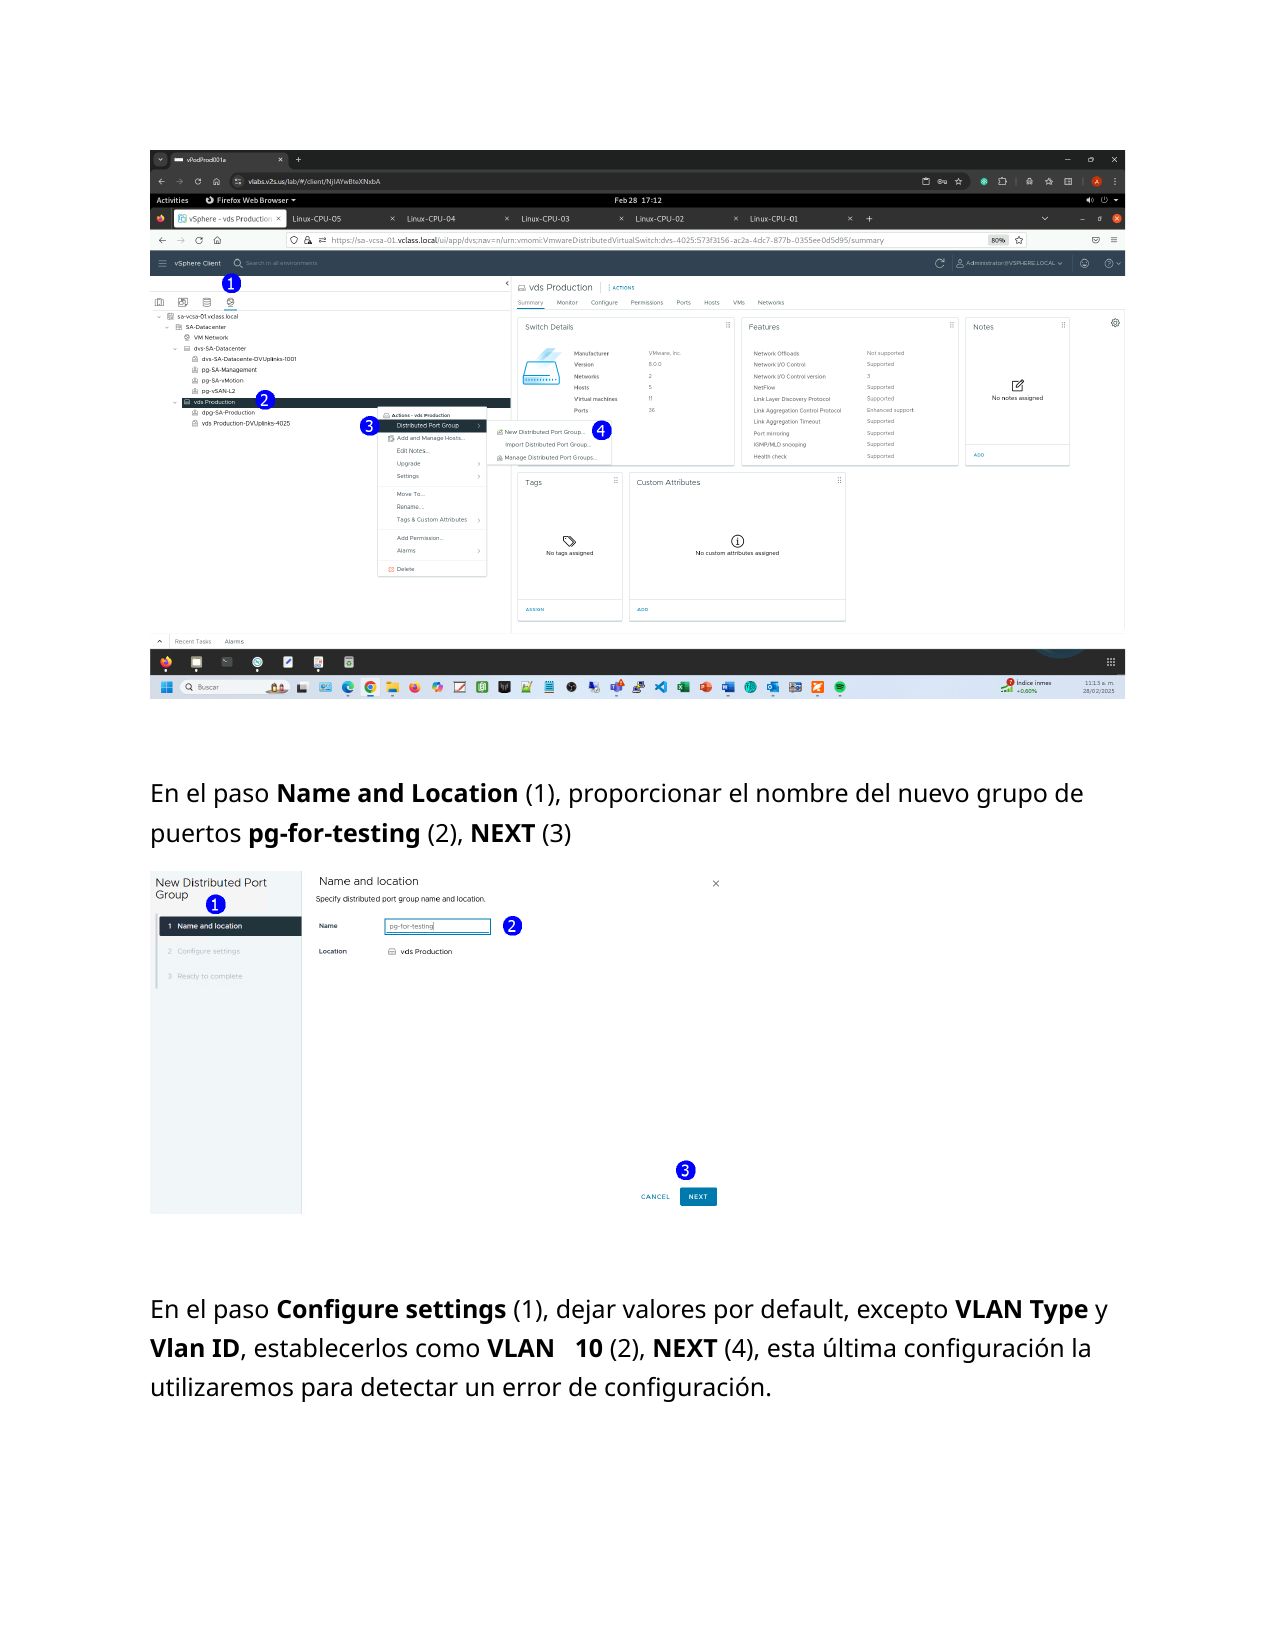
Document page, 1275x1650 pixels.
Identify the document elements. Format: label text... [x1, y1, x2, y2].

text En el paso Name and Location (1), proporcionar el nombre del nuevo grupo de puertos pg-for-testing (2), NEXT (3) [150, 776, 1125, 849]
picture [150, 871, 724, 1214]
text En el paso Configure settings (1), dejar valores por default, excepto VLAN Type y Vlan ID, establecerlos como VLAN 10 (2), NEXT (4), esta última configuración la utilizaremos para detectar un error de configuración. [150, 1291, 1125, 1404]
picture [150, 150, 1125, 699]
